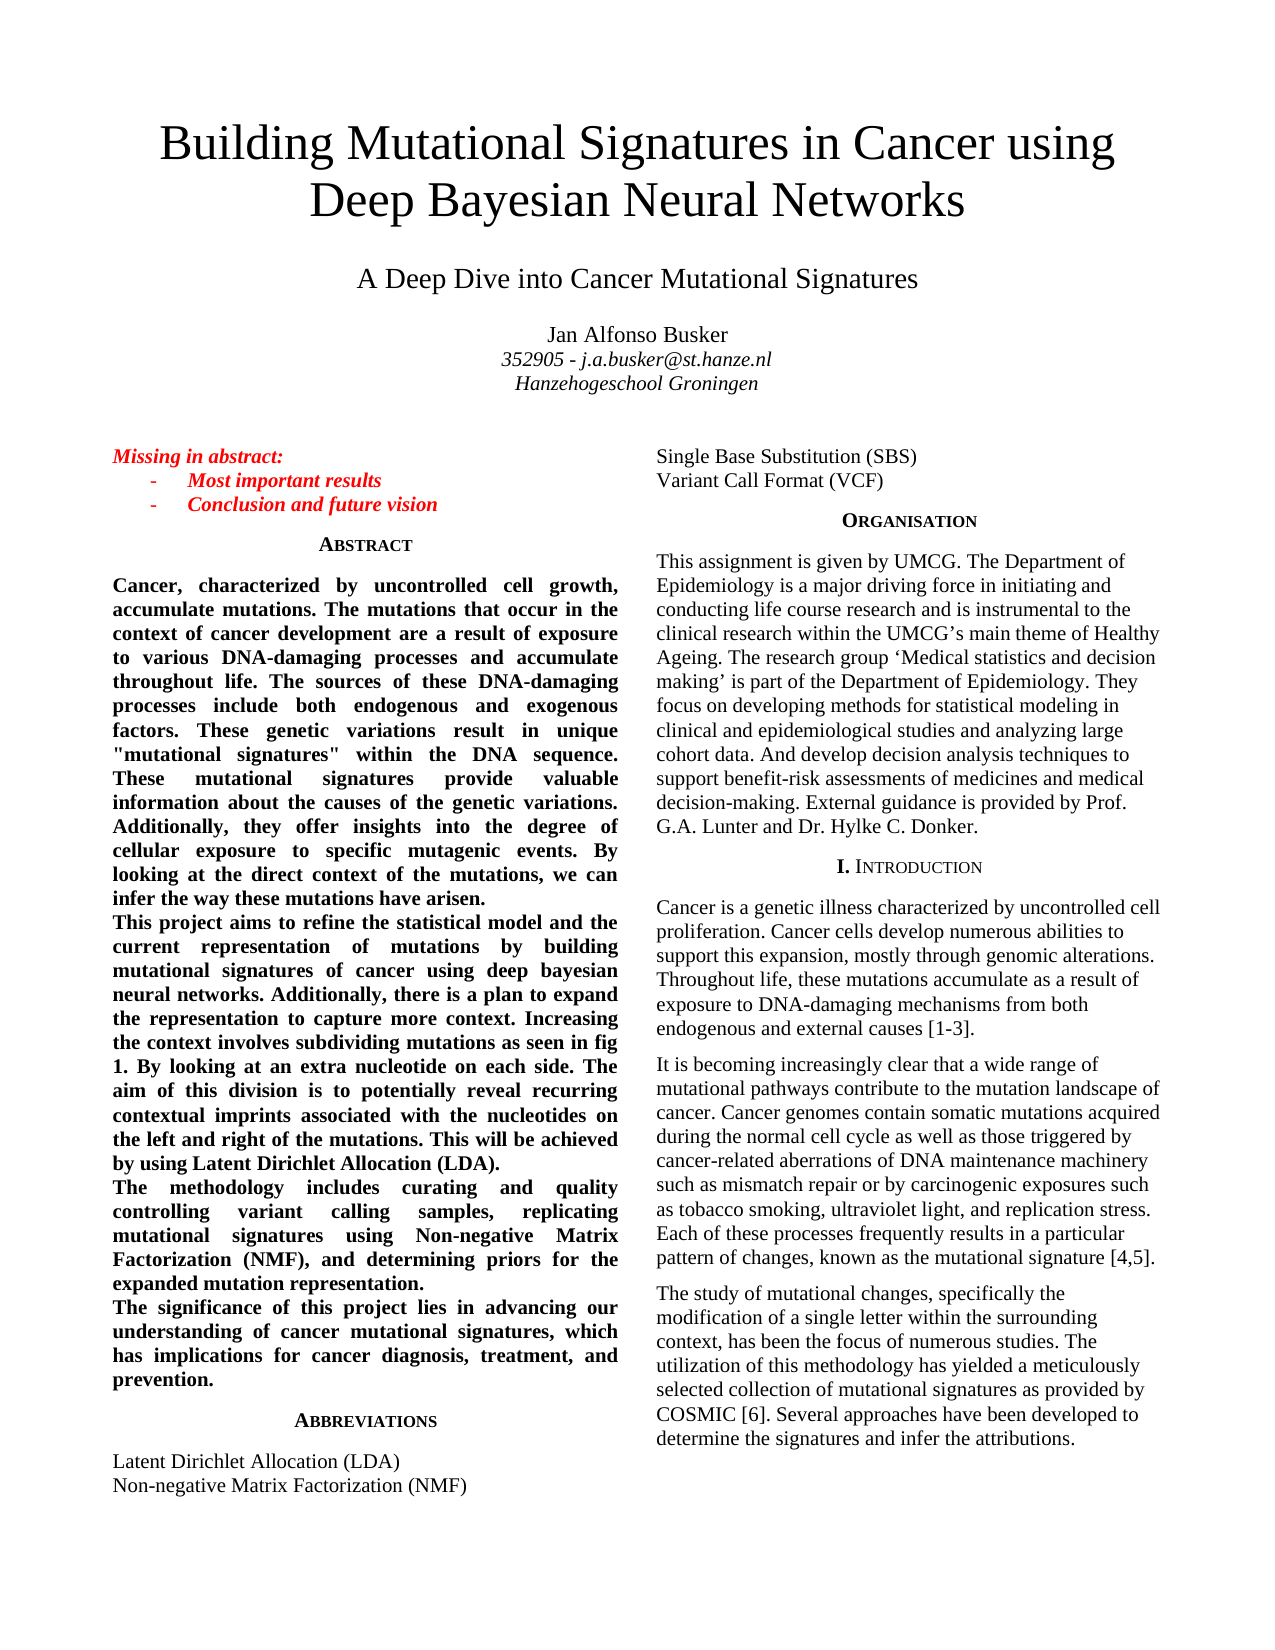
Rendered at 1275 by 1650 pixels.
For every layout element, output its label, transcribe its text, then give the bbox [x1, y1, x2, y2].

text Jan Alfonso Busker [112, 321, 1162, 347]
text Single Base Substitution (SBS) [656, 443, 1162, 468]
text Non-negative Matrix Factorization (NMF) [112, 1473, 619, 1497]
text The methodology includes curating and quality controlling variant calling samples, replicating mutational signatures using Non-negative Matrix Factorization (NMF), and determining priors for the expanded mutation representation. [112, 1175, 619, 1295]
subtitle Organisation [656, 508, 1162, 532]
list Cancer is a genetic illness characterized by uncontrolled cell proliferation. Cancer cells develop numerous abilities to support this expansion, mostly through genomic alterations. Throughout life, these mutations accumulate as a result of exposure to DNA-damaging mechanisms from both endogenous and external causes [1-3]. [656, 895, 1162, 1039]
text Missing in abstract: [112, 443, 619, 468]
text Hanzehogeschool Groningen [112, 371, 1162, 395]
list This assignment is given by UMCG. The Department of Epidemiology is a major driving force in initiating and conducting life course research and is instrumental to the clinical research within the UMCG’s main theme of Healthy Ageing. The research group ‘Medical statistics and decision making’ is part of the Department of Epidemiology. They focus on developing methods for statistical modeling in clinical and epidemiological studies and analyzing large cohort data. And develop decision analysis techniques to support benefit-risk assessments of medicines and medical decision-making. External guidance is provided by Prof. G.A. Lunter and Dr. Hylke C. Donker. [656, 549, 1162, 838]
text The significance of this project lies in advancing our understanding of cancer mutational signatures, which has implications for cancer diagnosis, treatment, and prevention. [112, 1295, 619, 1391]
subtitle Abbreviations [112, 1408, 619, 1432]
list Conclusion and future vision [150, 492, 619, 516]
text Building Mutational Signatures in Cancer using Deep Bayesian Neural Networks [112, 112, 1162, 227]
text 352905 - j.a.busker@st.hanze.nl [112, 347, 1162, 371]
text Cancer, characterized by uncontrolled cell growth, accumulate mutations. The mutations that occur in the context of cancer development are a result of exposure to various DNA-damaging processes and accumulate throughout life. The sources of these DNA-damaging processes include both endogenous and exogenous factors. These genetic variations result in unique "mutational signatures" within the DNA sequence. These mutational signatures provide valuable information about the causes of the genetic variations. Additionally, they offer insights into the degree of cellular exposure to specific mutagenic events. By looking at the direct context of the mutations, we can infer the way these mutations have arisen. [112, 573, 619, 910]
text Variant Call Format (VCF) [656, 468, 1162, 492]
list The study of mutational changes, specifically the modification of a single letter within the surrounding context, has been the focus of numerous studies. The utilization of this methodology has yielded a meticulously selected collection of mutational signatures as provided by COSMIC [6]. Several approaches have been developed to determine the signatures and infer the attributions. [656, 1281, 1162, 1449]
subtitle Abstract [112, 532, 619, 556]
subtitle I. Introduction [656, 854, 1162, 878]
text This project aims to refine the statistical model and the current representation of mutations by building mutational signatures of cancer using deep bayesian neural networks. Additionally, there is a plan to expand the representation to capture more context. Increasing the context involves subdividing mutations as seen in fig 1. By looking at an extra nucleotide on each side. The aim of this division is to potentially reveal recurring contextual imprints associated with the nucleotides on the left and right of the mutations. This will be achieved by using Latent Dirichlet Allocation (LDA). [112, 910, 619, 1175]
text A Deep Dive into Cancer Mutational Signatures [112, 261, 1162, 294]
text Latent Dirichlet Allocation (LDA) [112, 1449, 619, 1473]
list Most important results [150, 468, 619, 492]
list It is becoming increasingly clear that a wide range of mutational pathways contribute to the mutation landscape of cancer. Cancer genomes contain somatic mutations acquired during the normal cell cycle as well as those triggered by cancer-related aberrations of DNA maintenance machinery such as mismatch repair or by carcinogenic exposures such as tobacco smoking, ultraviolet light, and replication stress. Each of these processes frequently results in a particular pattern of changes, known as the mutational signature [4,5]. [656, 1052, 1162, 1269]
